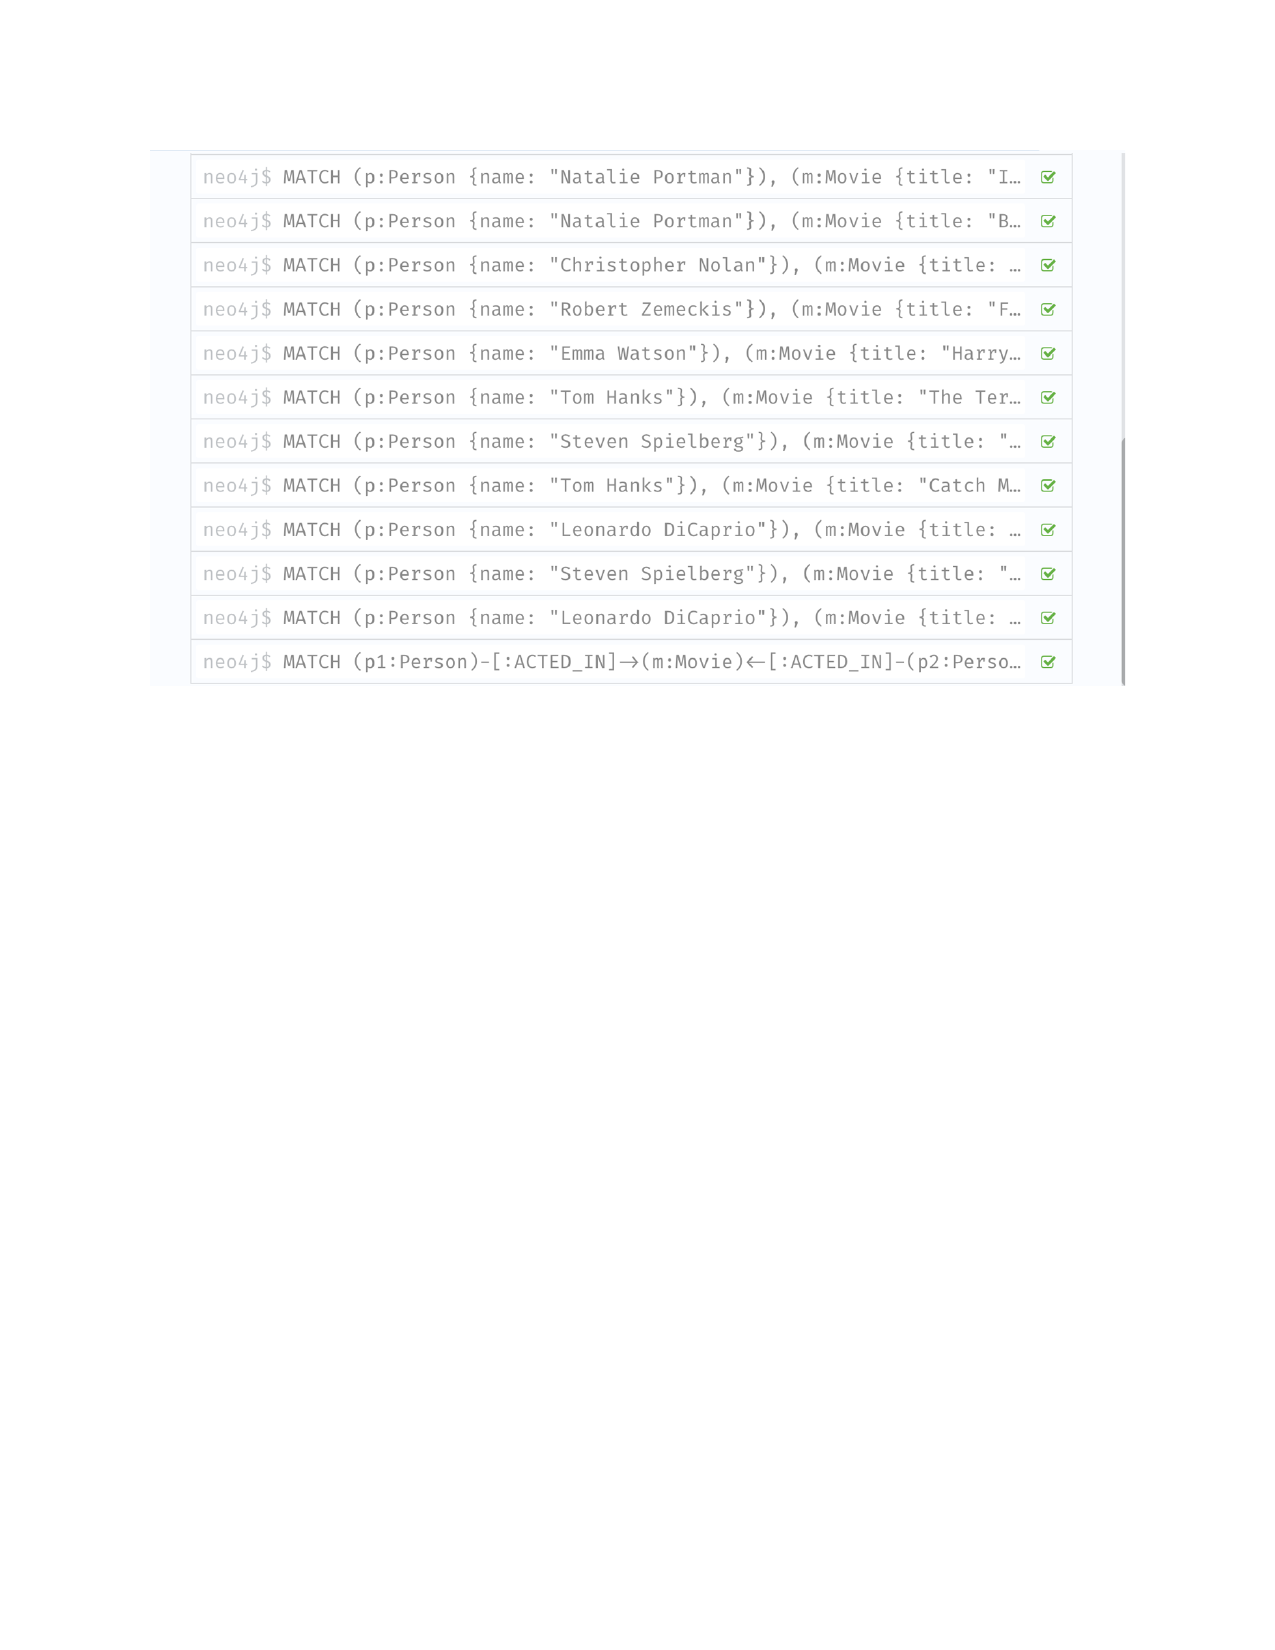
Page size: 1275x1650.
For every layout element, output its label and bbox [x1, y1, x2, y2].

picture [150, 150, 1125, 686]
